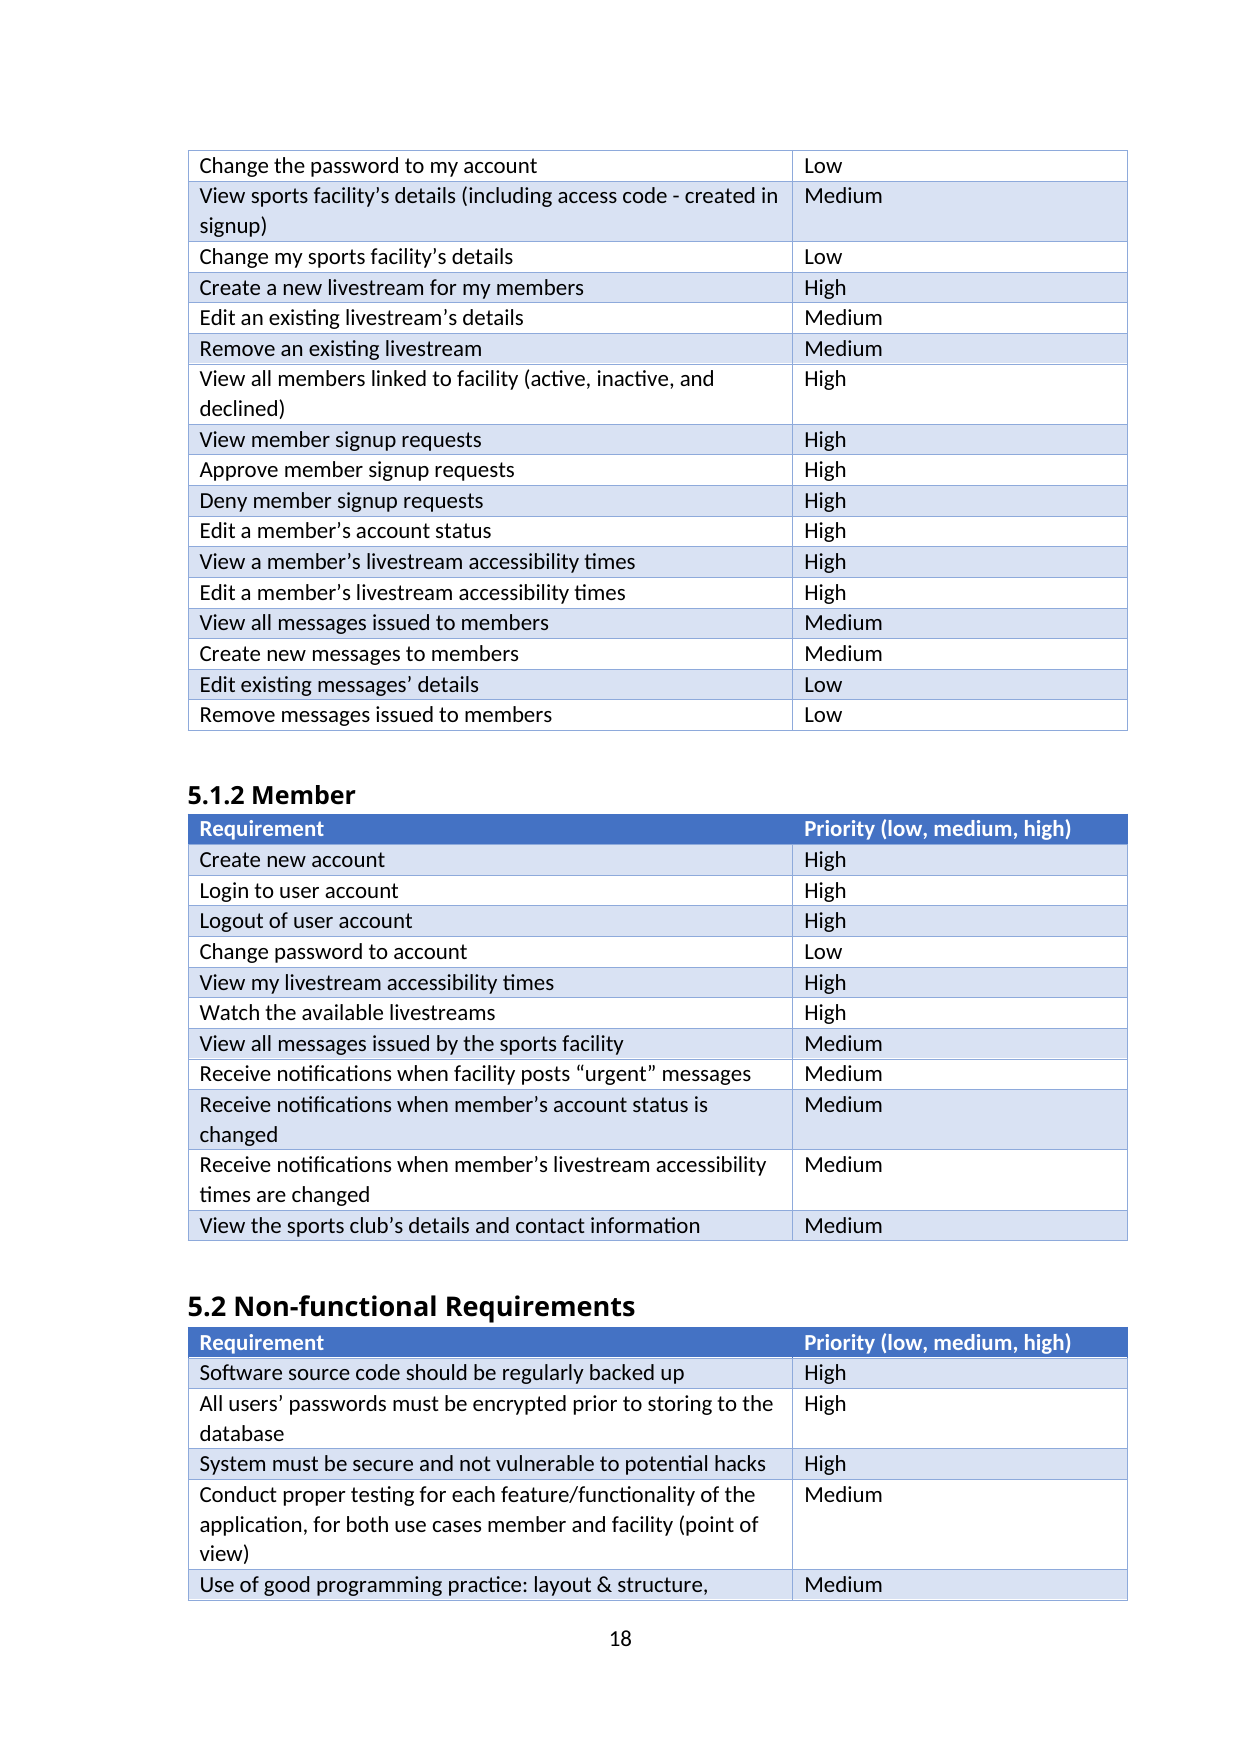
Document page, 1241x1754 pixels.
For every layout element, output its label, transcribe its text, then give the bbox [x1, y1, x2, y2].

table_cell Edit existing messages’ details [189, 670, 792, 699]
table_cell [189, 1570, 792, 1599]
table_cell High [793, 845, 1127, 875]
table_cell Create a new livestream for my members [189, 273, 792, 302]
table_cell High [793, 455, 1127, 485]
table_cell Medium [793, 1060, 1127, 1089]
table_cell High [793, 876, 1127, 905]
subtitle 5.2 Non-functional Requirements [187, 1288, 1053, 1324]
table_cell Medium [793, 609, 1127, 638]
table_cell High [793, 1359, 1127, 1388]
table_cell Change the password to my account [189, 151, 792, 181]
table_cell Create new messages to members [189, 639, 792, 669]
table_header Priority (low, medium, high) [793, 815, 1127, 844]
table_cell Logout of user account [189, 906, 792, 936]
table_cell High [793, 273, 1127, 302]
table_cell Change my sports facility’s details [189, 242, 792, 272]
table_cell Medium [793, 1211, 1127, 1240]
table_cell High [793, 906, 1127, 936]
table_cell Receive notifications when member’s account status is changed [189, 1090, 792, 1149]
table_cell High [793, 1389, 1127, 1448]
table_cell View member signup requests [189, 425, 792, 454]
table_cell Low [793, 242, 1127, 272]
table_cell Approve member signup requests [189, 455, 792, 485]
table_cell Login to user account [189, 876, 792, 905]
table_cell View sports facility’s details (including access code - created in signup) [189, 182, 792, 241]
table_header Requirement [189, 815, 792, 844]
table_cell Change password to account [189, 937, 792, 967]
table_cell High [793, 547, 1127, 577]
table_header Requirement [189, 1328, 792, 1357]
table_cell Watch the available livestreams [189, 998, 792, 1028]
table_cell Conduct proper testing for each feature/functionality of the application, for both use cases member and facility (point of view) [189, 1480, 792, 1569]
table_cell Remove messages issued to members [189, 700, 792, 730]
table_cell All users’ passwords must be encrypted prior to storing to the database [189, 1389, 792, 1448]
table_cell High [793, 968, 1127, 997]
table_cell View all members linked to facility (active, inactive, and declined) [189, 365, 792, 424]
table_cell Low [793, 670, 1127, 699]
subtitle 5.1.2 Member [187, 777, 1053, 811]
table_cell System must be secure and not vulnerable to potential hacks [189, 1449, 792, 1479]
table_cell Medium [793, 1090, 1127, 1149]
table_cell Medium [793, 1480, 1127, 1569]
table_cell Medium [793, 1029, 1127, 1058]
table_cell High [793, 517, 1127, 546]
table_cell View my livestream accessibility times [189, 968, 792, 997]
table_cell Edit an existing livestream’s details [189, 303, 792, 333]
table_cell Low [793, 937, 1127, 967]
table_cell High [793, 425, 1127, 454]
table_cell Create new account [189, 845, 792, 875]
table_cell High [793, 486, 1127, 516]
table_cell Software source code should be regularly backed up [189, 1359, 792, 1388]
table_cell Medium [793, 303, 1127, 333]
table_cell View all messages issued by the sports facility [189, 1029, 792, 1058]
table_cell High [793, 578, 1127, 607]
table_cell Receive notifications when member’s livestream accessibility times are changed [189, 1150, 792, 1210]
table_cell High [793, 1449, 1127, 1479]
table_cell Medium [793, 639, 1127, 669]
table_cell View a member’s livestream accessibility times [189, 547, 792, 577]
table_cell High [793, 365, 1127, 424]
table_cell Medium [793, 1150, 1127, 1210]
table_cell Low [793, 700, 1127, 730]
table_cell Remove an existing livestream [189, 334, 792, 363]
table_cell Medium [793, 1570, 1127, 1599]
table_cell Deny member signup requests [189, 486, 792, 516]
table_cell View all messages issued to members [189, 609, 792, 638]
table_cell Medium [793, 182, 1127, 241]
table_cell Medium [793, 334, 1127, 363]
table_cell High [793, 998, 1127, 1028]
table_header Priority (low, medium, high) [793, 1328, 1127, 1357]
table_cell Receive notifications when facility posts “urgent” messages [189, 1060, 792, 1089]
table_cell Edit a member’s livestream accessibility times [189, 578, 792, 607]
table_cell View the sports club’s details and contact information [189, 1211, 792, 1240]
table_cell Low [793, 151, 1127, 181]
table_cell Edit a member’s account status [189, 517, 792, 546]
